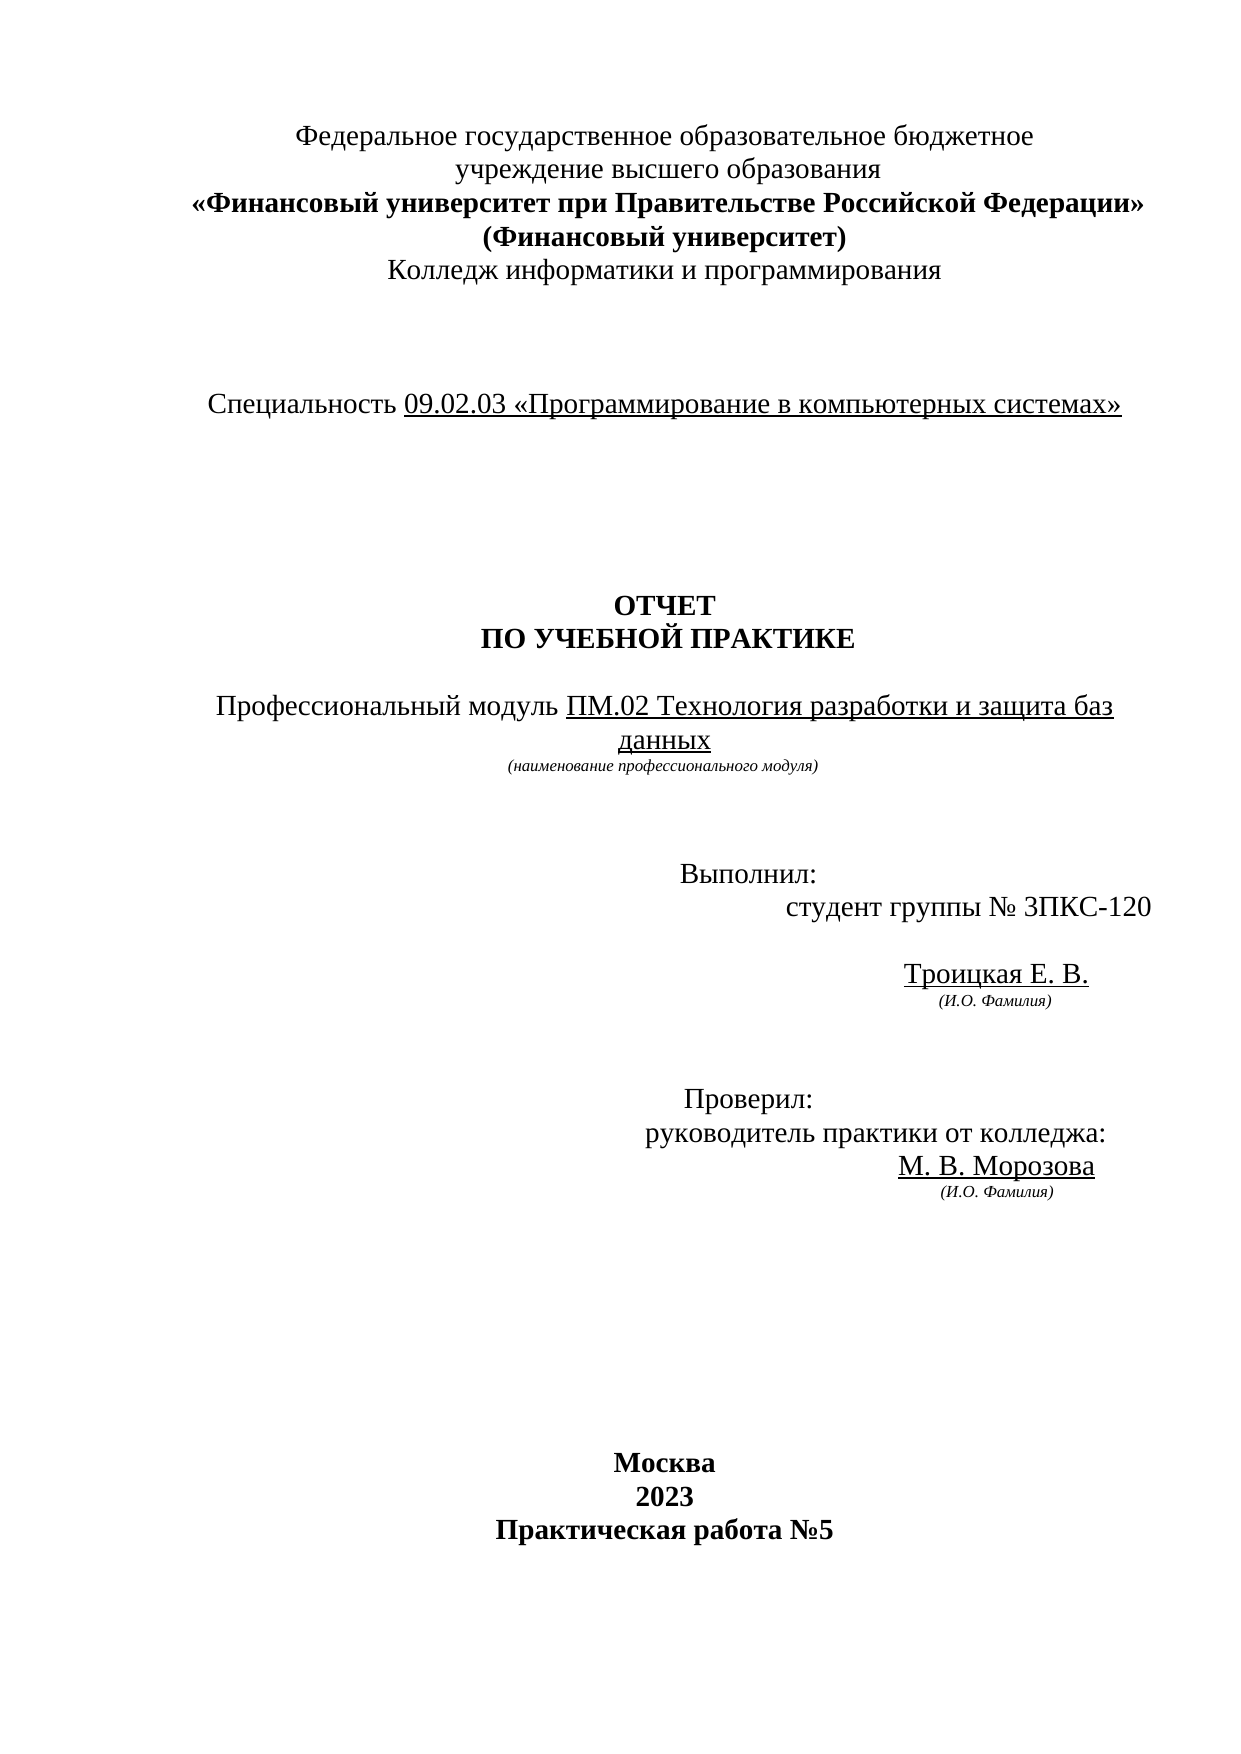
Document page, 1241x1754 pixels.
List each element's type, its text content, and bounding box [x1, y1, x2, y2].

text студент группы № 3ПКС-120 [177, 889, 1152, 923]
text Практическая работа №5 [177, 1512, 1152, 1546]
text Проверил: [177, 1081, 1152, 1115]
text (И.О. Фамилия) [841, 990, 1152, 1024]
text Москва [177, 1445, 1152, 1479]
text Выполнил: [177, 856, 1152, 889]
text Профессиональный модуль ПМ.02 Технология разработки и защита баз данных [177, 688, 1152, 755]
text Колледж информатики и программирования [177, 252, 1152, 286]
text (Финансовый университет) [177, 219, 1152, 252]
text 2023 [177, 1479, 1152, 1512]
text (И.О. Фамилия) [472, 1182, 1152, 1215]
text М. В. Морозова [767, 1148, 1152, 1182]
text руководитель практики от колледжа: [177, 1115, 1152, 1148]
text ОТЧЕТ [177, 588, 1152, 621]
text ПО УЧЕБНОЙ ПРАКТИКЕ [177, 621, 1152, 655]
text Специальность 09.02.03 «Программирование в компьютерных системах» [177, 386, 1152, 420]
text (наименование профессионального модуля) [177, 755, 1152, 789]
text Троицкая Е. В. [767, 957, 1152, 990]
text «Финансовый университет при Правительстве Российской Федерации» [177, 185, 1152, 219]
text учреждение высшего образования [177, 152, 1152, 185]
text Федеральное государственное образовательное бюджетное [177, 118, 1152, 152]
